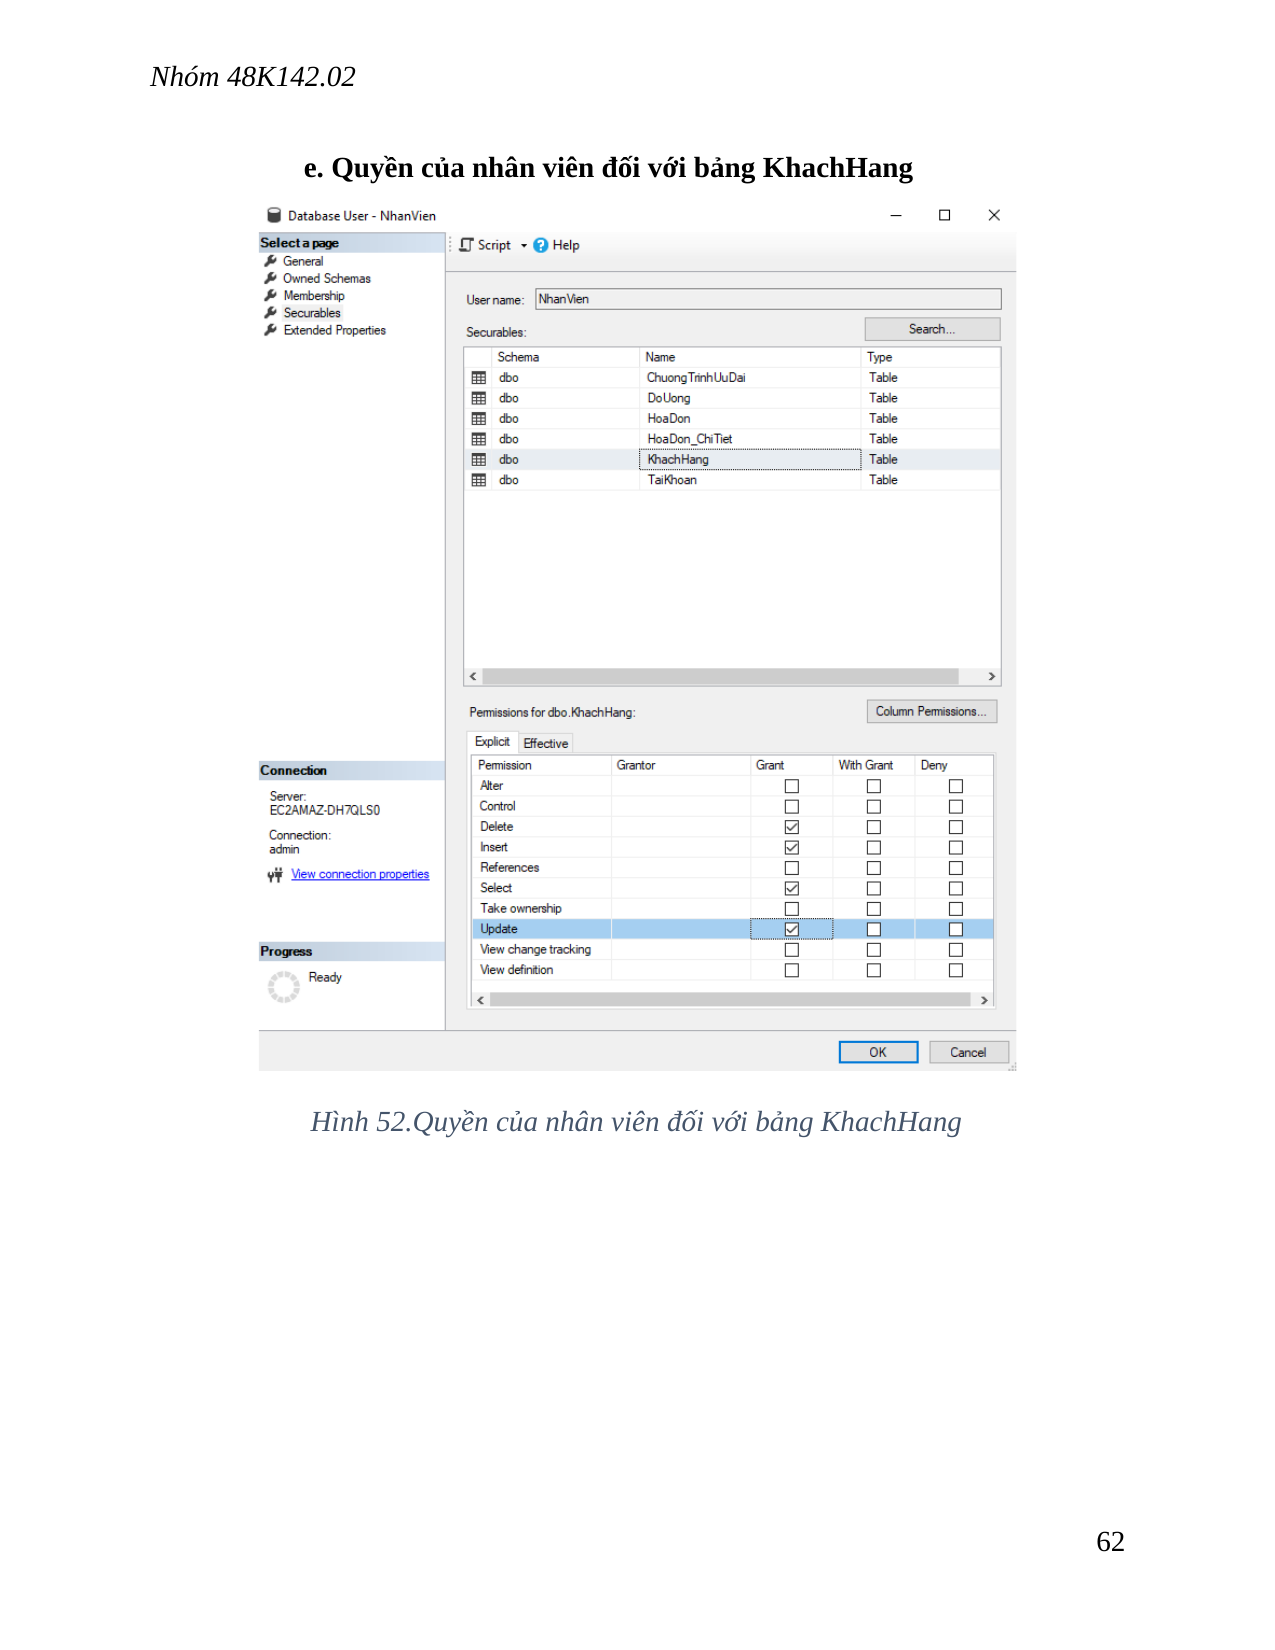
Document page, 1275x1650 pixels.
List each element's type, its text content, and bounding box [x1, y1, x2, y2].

text Hình 52.Quyền của nhân viên đối với bảng KhachHang [150, 1104, 1125, 1138]
picture [258, 200, 1017, 1071]
subtitle Quyền của nhân viên đối với bảng KhachHang [303, 150, 1125, 183]
